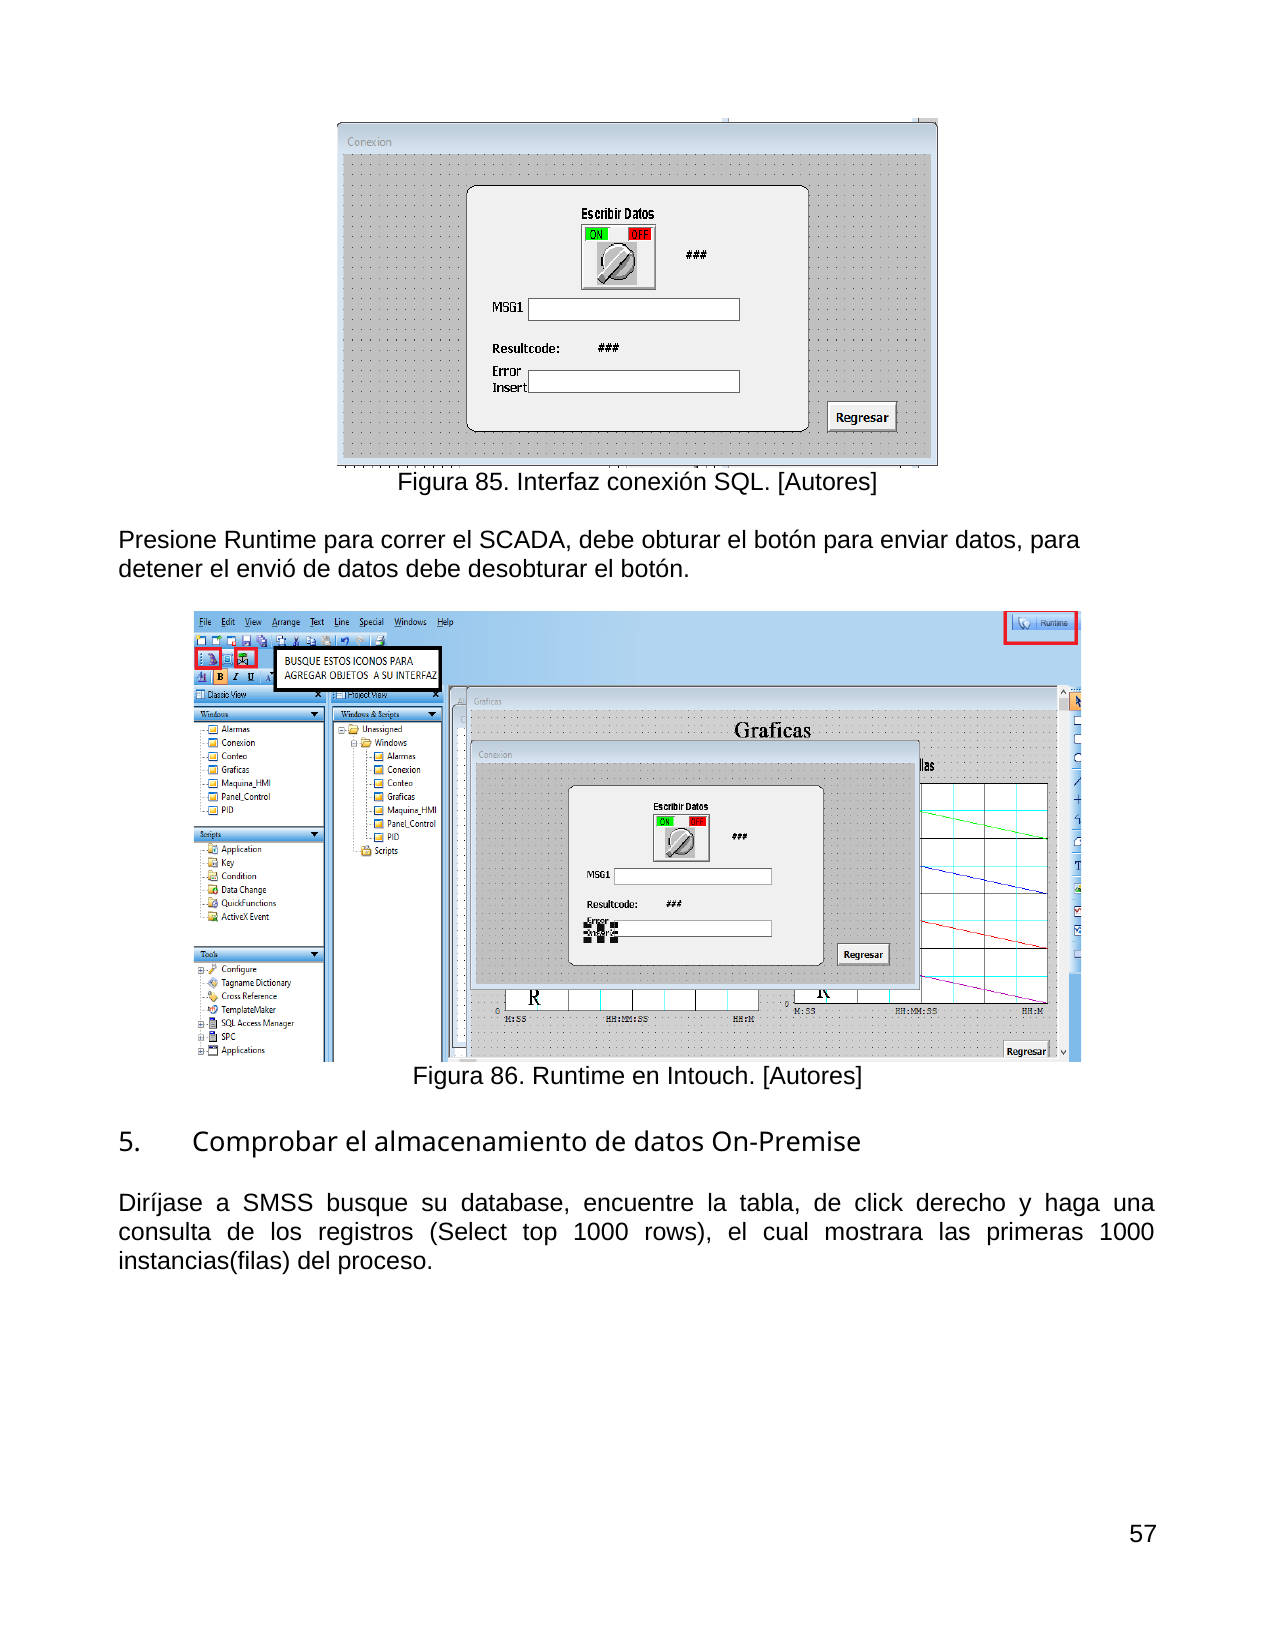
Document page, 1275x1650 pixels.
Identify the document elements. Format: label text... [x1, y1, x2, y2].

picture [193, 611, 1082, 1062]
picture [337, 118, 938, 468]
text Diríjase a SMSS busque su database, encuentre la tabla, de click derecho y haga una consulta de los registros (Select top 1000 rows), el cual mostrara las primeras 1000 instancias(filas) del proceso. [118, 1188, 1157, 1275]
text Figura 85. Interfaz conexión SQL. [Autores] [118, 467, 1157, 496]
text Presione Runtime para correr el SCADA, debe obturar el botón para enviar datos, para detener el envió de datos debe desobturar el botón. [118, 525, 1157, 582]
subtitle 5. Comprobar el almacenamiento de datos On-Premise [118, 1123, 1157, 1160]
text Figura 86. Runtime en Intouch. [Autores] [118, 1061, 1157, 1090]
